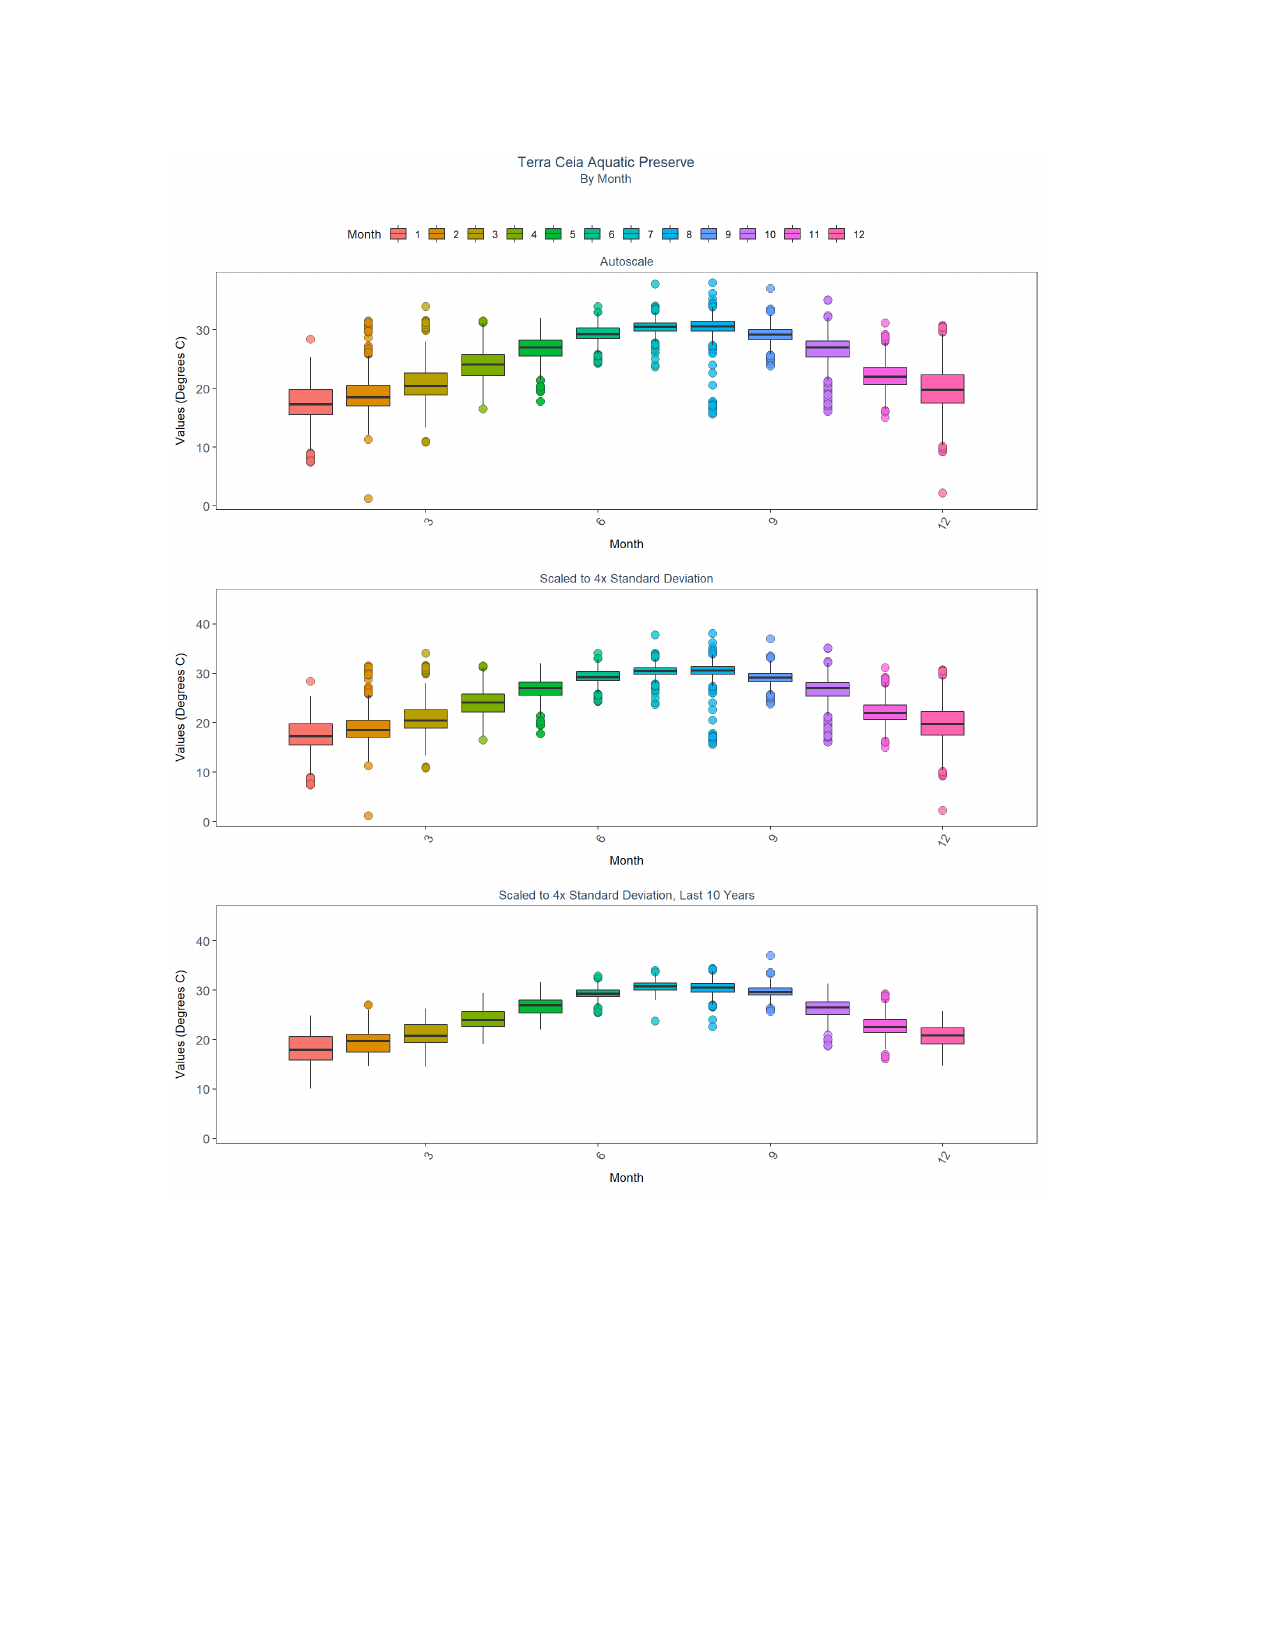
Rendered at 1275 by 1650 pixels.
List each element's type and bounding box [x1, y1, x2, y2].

picture [168, 150, 1044, 1200]
